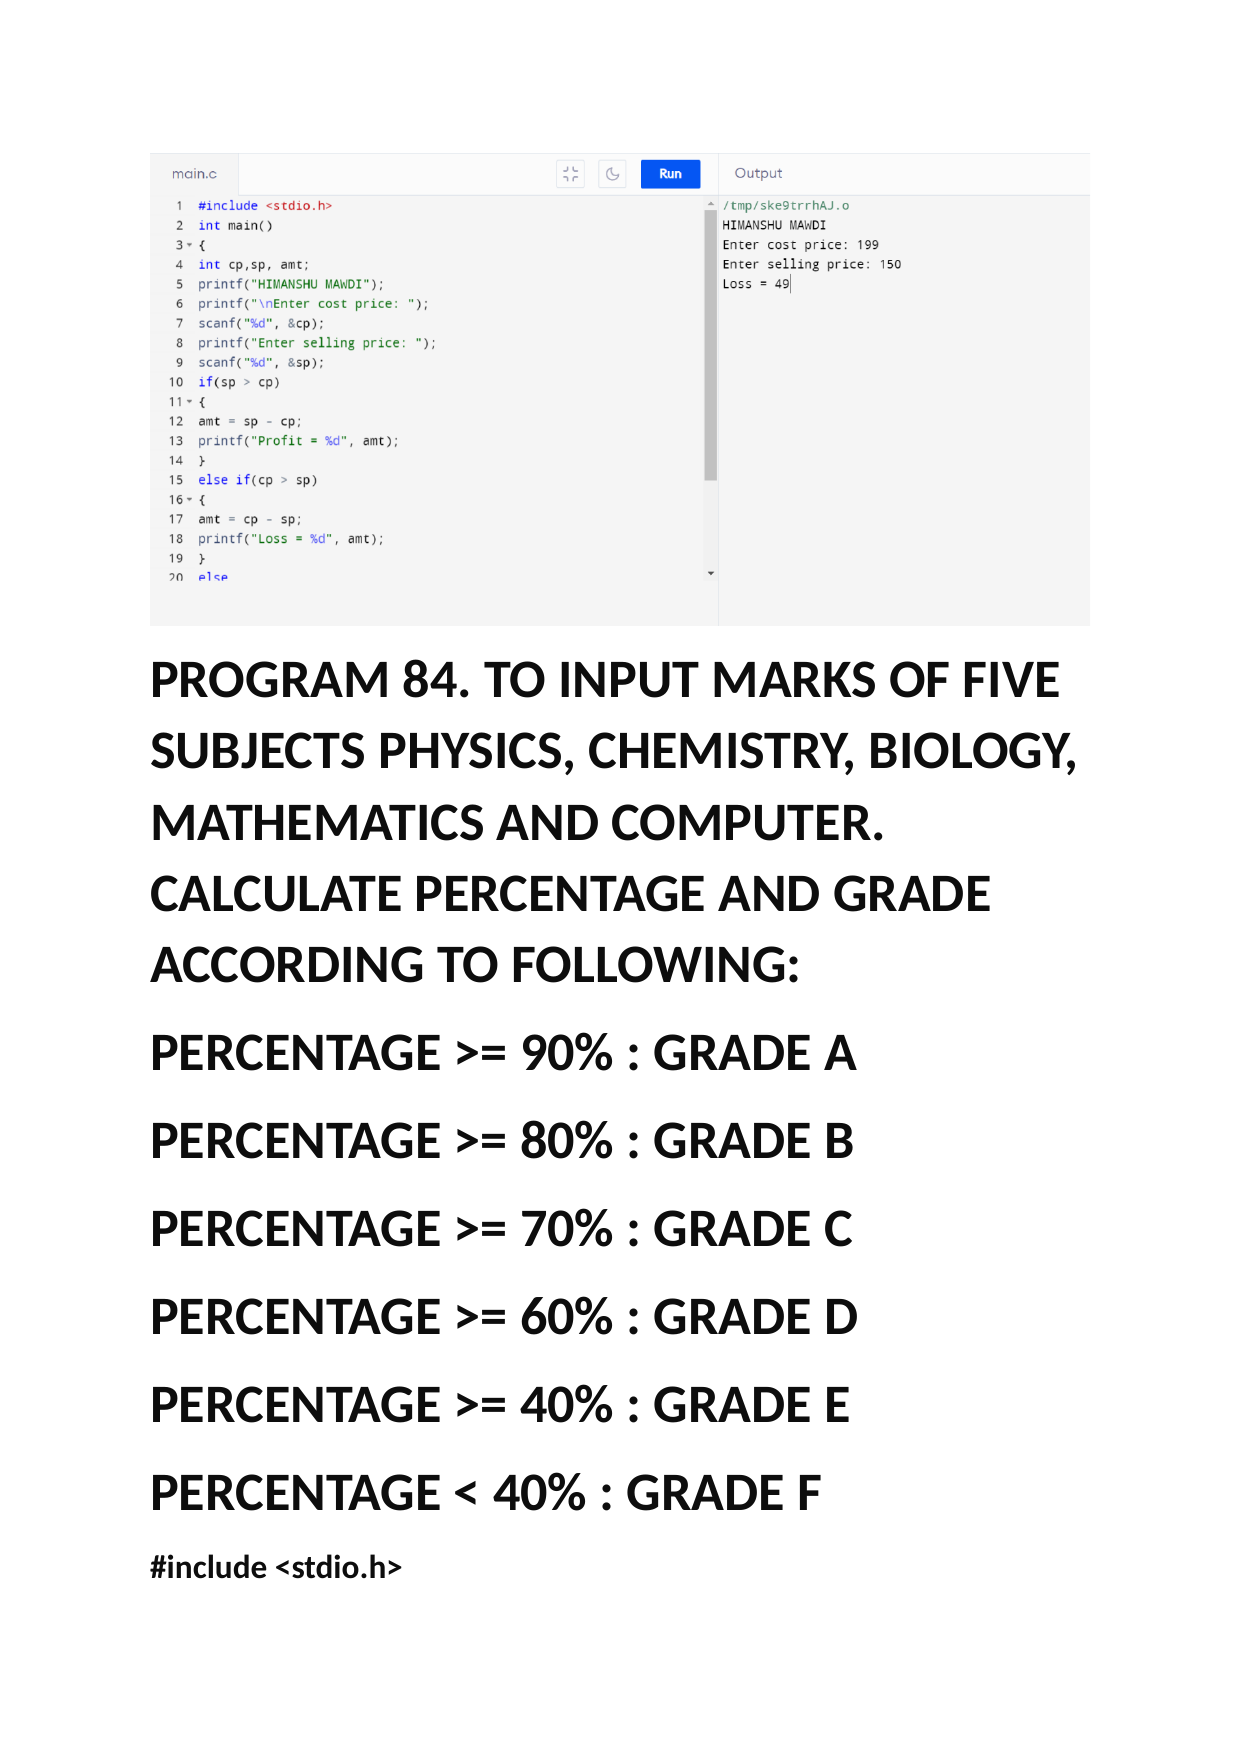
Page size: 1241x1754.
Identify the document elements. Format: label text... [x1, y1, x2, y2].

text PERCENTAGE >= 70% : GRADE C [150, 1194, 1090, 1260]
text PERCENTAGE >= 90% : GRADE A [150, 1018, 1090, 1084]
picture [150, 150, 1091, 626]
text #include <stdio.h> [150, 1546, 1090, 1587]
text PERCENTAGE >= 60% : GRADE D [150, 1282, 1090, 1348]
text PERCENTAGE >= 80% : GRADE B [150, 1106, 1090, 1172]
text PROGRAM 84. TO INPUT MARKS OF FIVE SUBJECTS PHYSICS, CHEMISTRY, BIOLOGY, MATHEMATICS AND COMPUTER. CALCULATE PERCENTAGE AND GRADE ACCORDING TO FOLLOWING: [150, 644, 1090, 996]
text PERCENTAGE < 40% : GRADE F [150, 1458, 1090, 1524]
text PERCENTAGE >= 40% : GRADE E [150, 1370, 1090, 1436]
